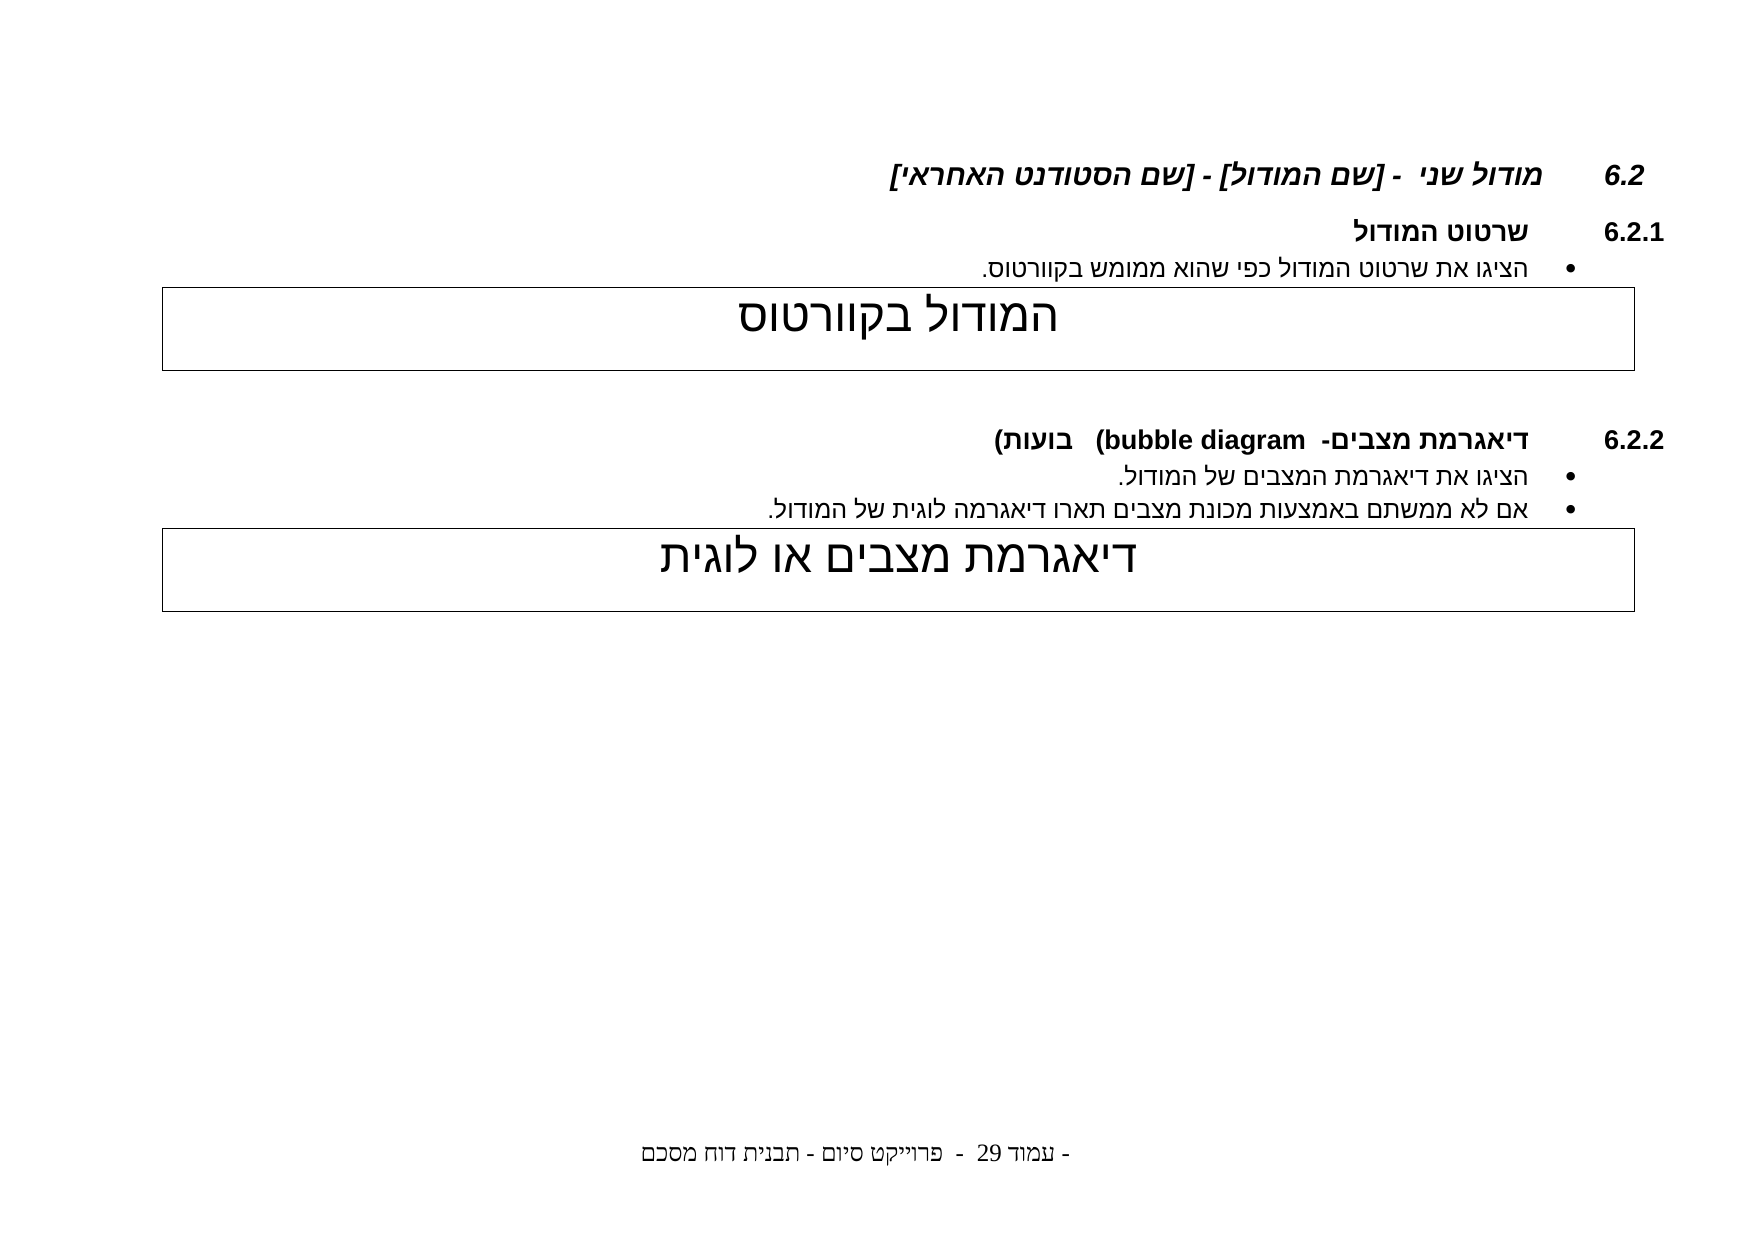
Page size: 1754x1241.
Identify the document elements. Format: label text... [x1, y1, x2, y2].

list הציגו את שרטוט המודול כפי שהוא ממומש בקוורטוס. [150, 254, 1566, 283]
list אם לא ממשתם באמצעות מכונת מצבים תארו דיאגרמה לוגית של המודול. [150, 495, 1566, 524]
list הציגו את דיאגרמת המצבים של המודול. [150, 462, 1566, 491]
subtitle שרטוט המודול [150, 216, 1604, 248]
table_header דיאגרמת מצבים או לוגית [163, 529, 1634, 611]
table_header המודול בקוורטוס [163, 288, 1634, 369]
subtitle דיאגרמת מצבים- bubble diagram) בועות) [150, 424, 1604, 456]
subtitle מודול שני - [שם המודול] - [שם הסטודנט האחראי] [150, 158, 1604, 191]
